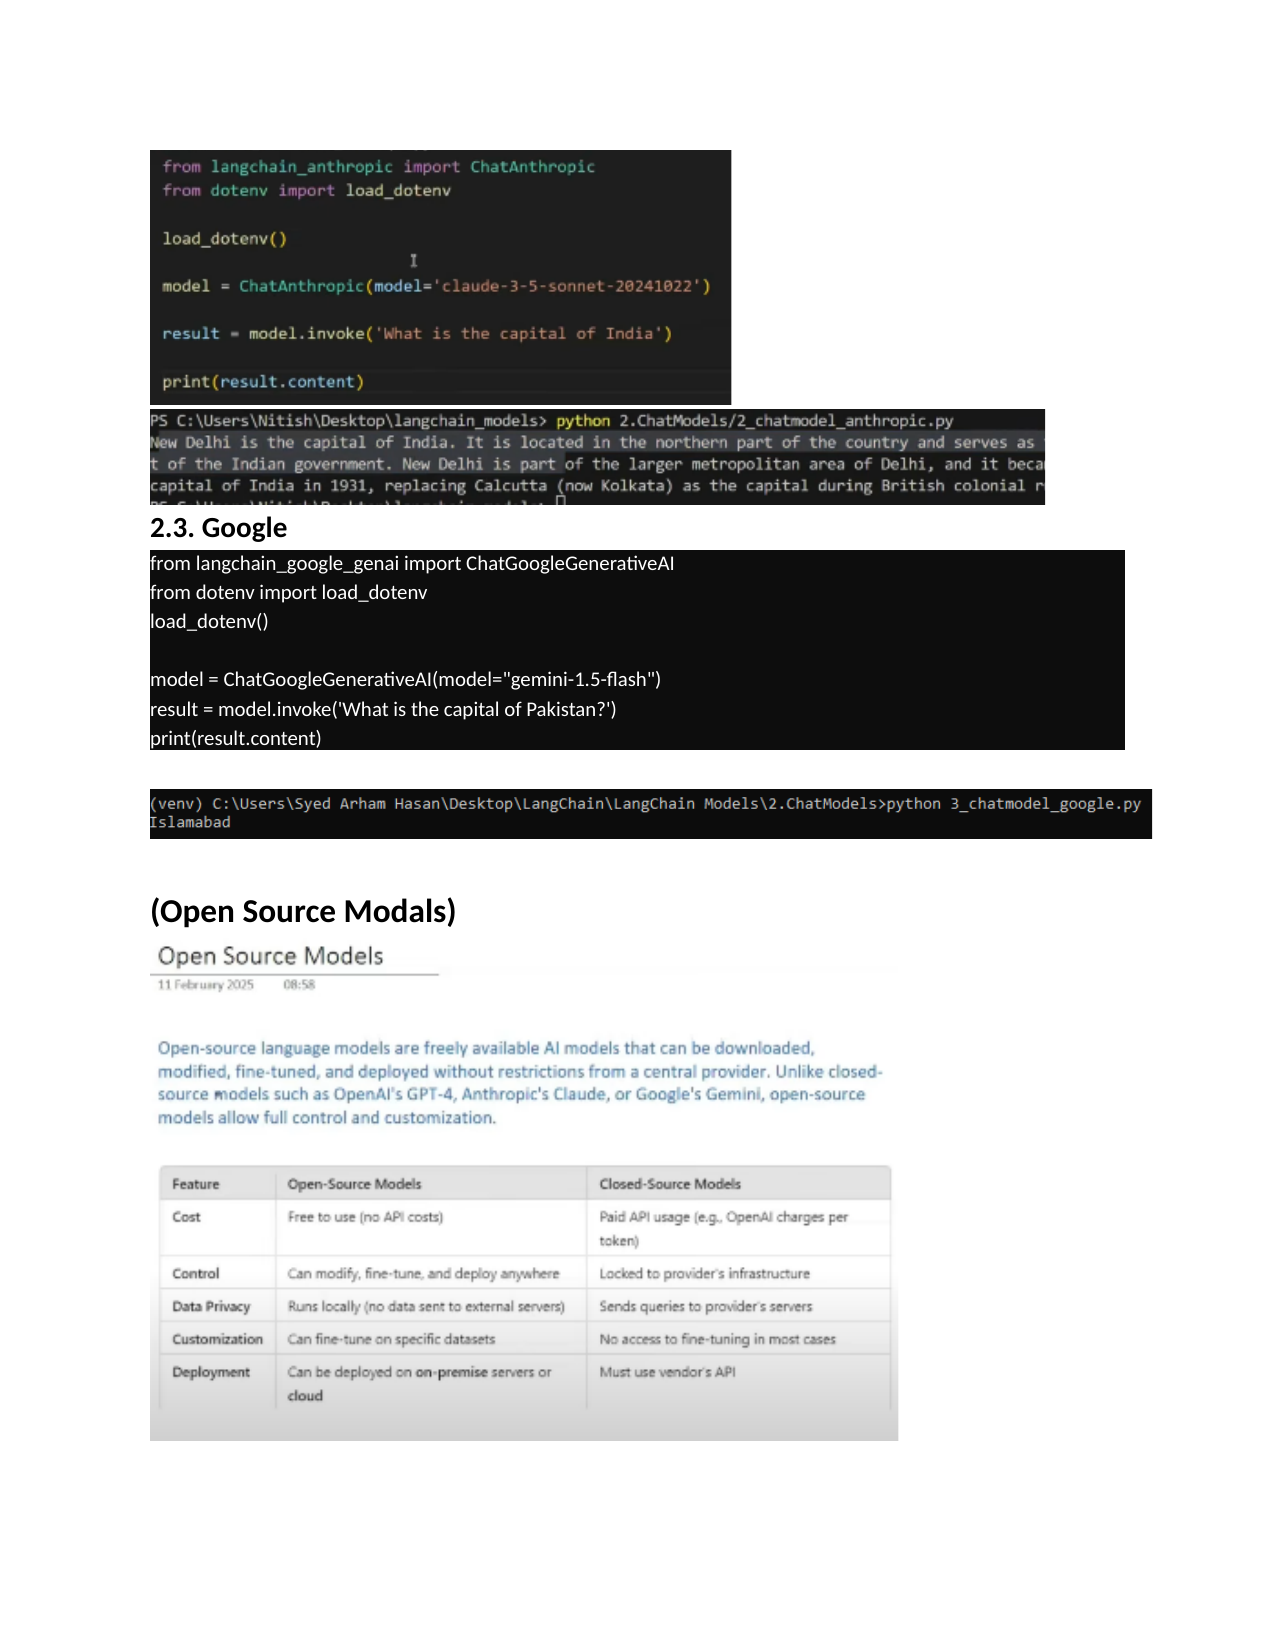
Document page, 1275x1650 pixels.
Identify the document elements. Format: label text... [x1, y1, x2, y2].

text load_dotenv() [150, 608, 1125, 634]
picture [150, 150, 732, 405]
text model = ChatGoogleGenerativeAI(model="gemini-1.5-flash") [150, 667, 1125, 692]
picture [150, 937, 899, 1441]
text print(result.content) [150, 725, 1125, 750]
text (Open Source Modals) [150, 890, 1125, 931]
text from dotenv import load_dotenv [150, 579, 1125, 604]
picture [150, 789, 1153, 839]
text 2.3. Google [150, 509, 1125, 544]
text from langchain_google_genai import ChatGoogleGenerativeAI [150, 550, 1125, 575]
picture [150, 409, 1046, 505]
text result = model.invoke('What is the capital of Pakistan?') [150, 696, 1125, 721]
